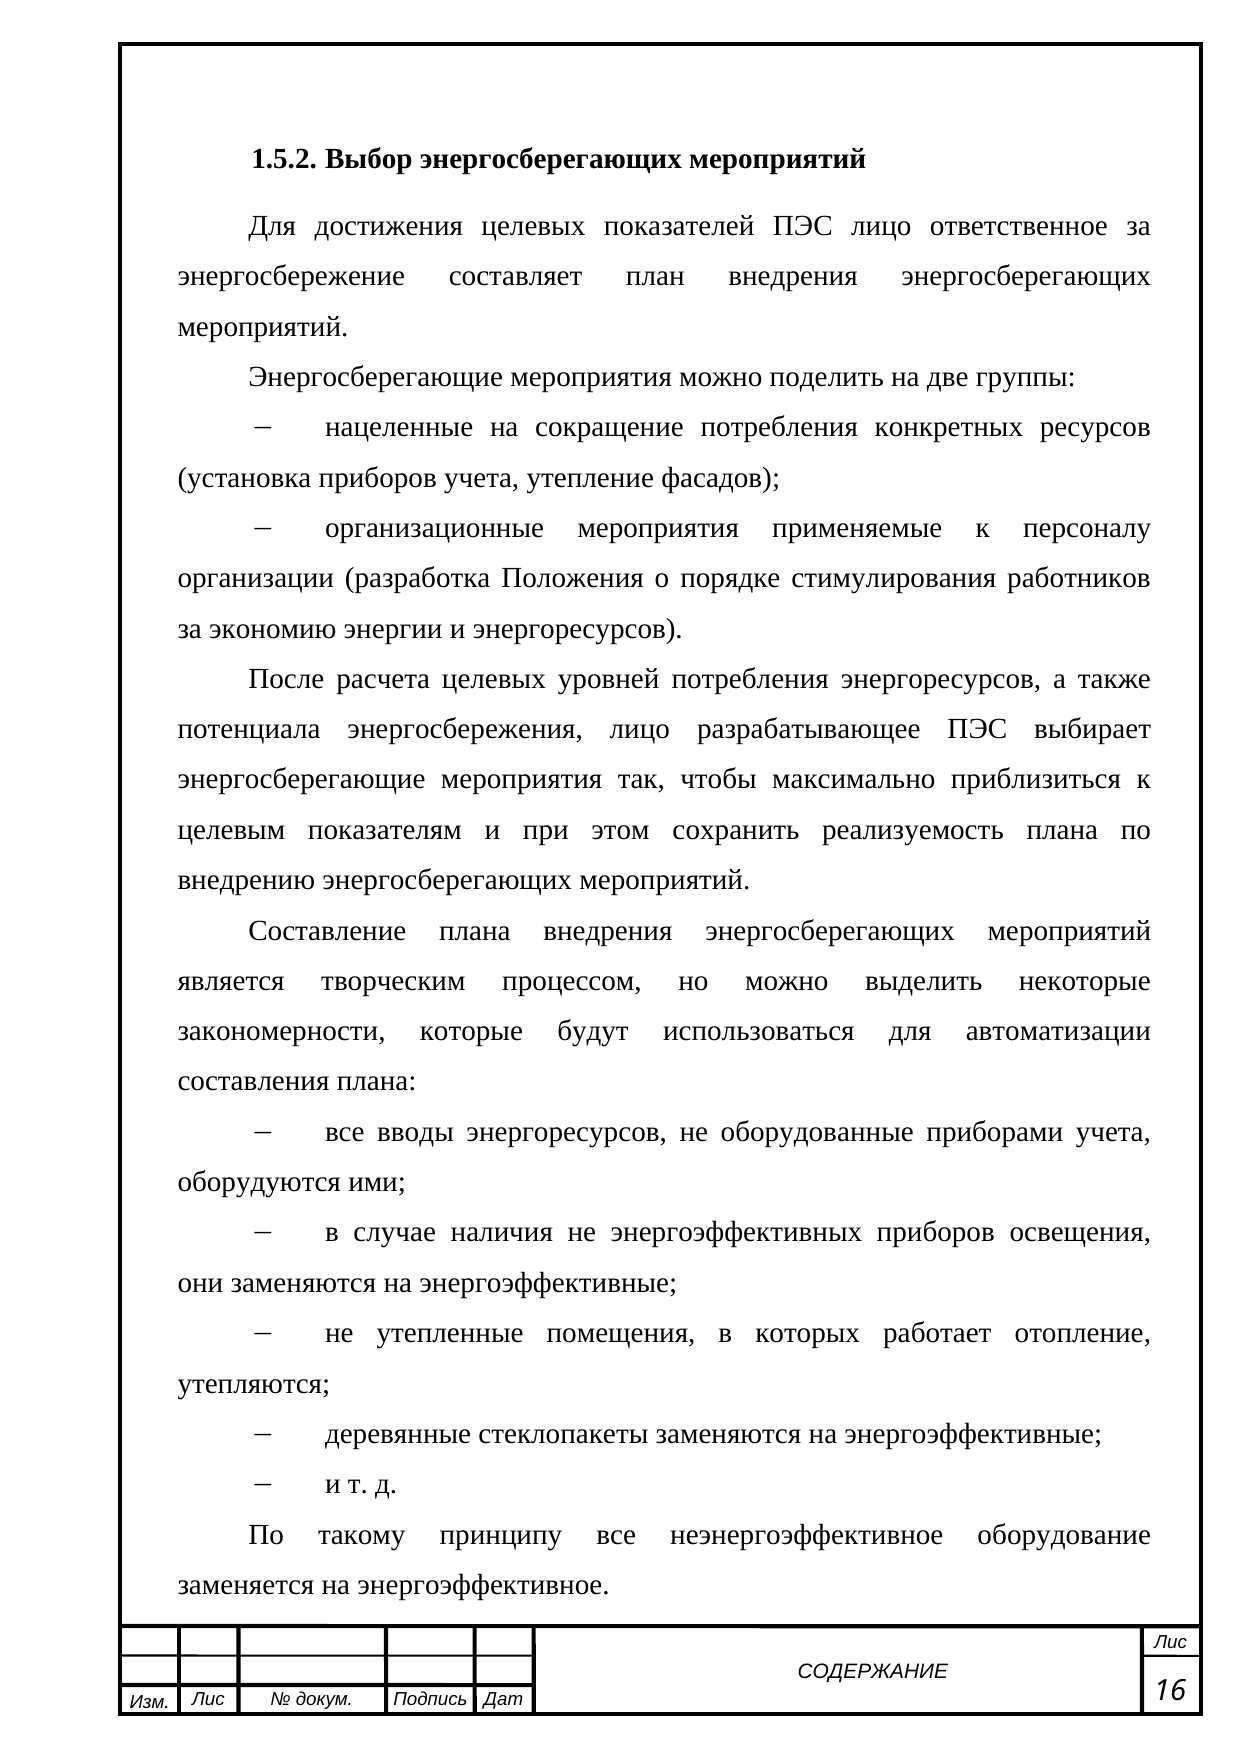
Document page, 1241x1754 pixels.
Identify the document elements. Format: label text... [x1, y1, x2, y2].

text После расчета целевых уровней потребления энергоресурсов, а также потенциала энергосбережения, лицо разрабатывающее ПЭС выбирает энергосберегающие мероприятия так, чтобы максимально приблизиться к целевым показателям и при этом сохранить реализуемость плана по внедрению энергосберегающих мероприятий. [177, 661, 1152, 896]
list деревянные стеклопакеты заменяются на энергоэффективные; [177, 1416, 1152, 1450]
text Составление плана внедрения энергосберегающих мероприятий является творческим процессом, но можно выделить некоторые закономерности, которые будут использоваться для автоматизации составления плана: [177, 913, 1152, 1097]
list все вводы энергоресурсов, не оборудованные приборами учета, оборудуются ими; [177, 1114, 1152, 1198]
list нацеленные на сокращение потребления конкретных ресурсов (установка приборов учета, утепление фасадов); [177, 409, 1152, 493]
text По такому принципу все неэнергоэффективное оборудование заменяется на энергоэффективное. [177, 1517, 1152, 1601]
list в случае наличия не энергоэффективных приборов освещения, они заменяются на энергоэффективные; [177, 1214, 1152, 1298]
list не утепленные помещения, в которых работает отопление, утепляются; [177, 1315, 1152, 1399]
text Энергосберегающие мероприятия можно поделить на две группы: [177, 359, 1152, 392]
subtitle Выбор энергосберегающих мероприятий [177, 141, 1152, 174]
list организационные мероприятия применяемые к персоналу организации (разработка Положения о порядке стимулирования работников за экономию энергии и энергоресурсов). [177, 510, 1152, 644]
list и т. д. [177, 1466, 1152, 1500]
text Для достижения целевых показателей ПЭС лицо ответственное за энергосбережение составляет план внедрения энергосберегающих мероприятий. [177, 208, 1152, 342]
